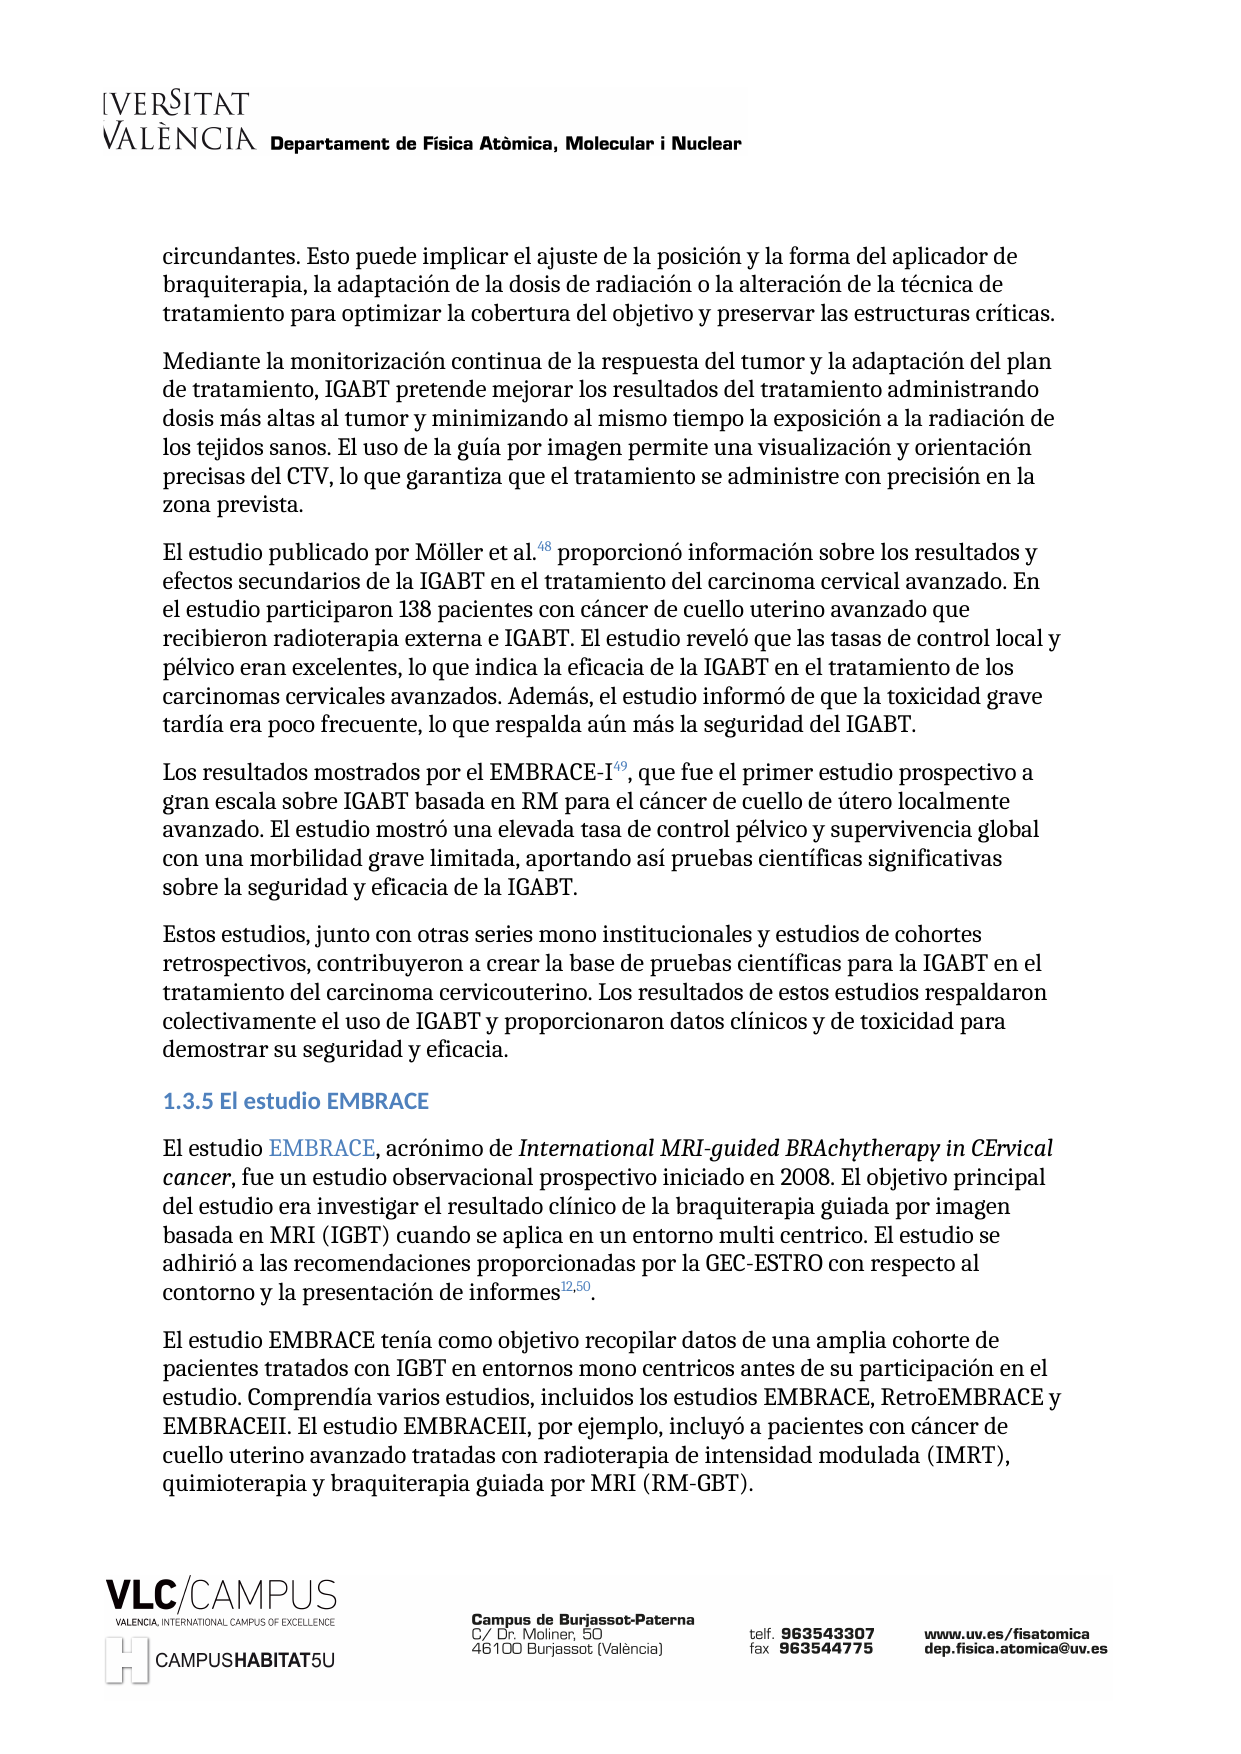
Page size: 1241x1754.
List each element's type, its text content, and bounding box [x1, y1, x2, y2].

text Mediante la monitorización continua de la respuesta del tumor y la adaptación del plan de tratamiento, IGABT pretende mejorar los resultados del tratamiento administrando dosis más altas al tumor y minimizando al mismo tiempo la exposición a la radiación de los tejidos sanos. El uso de la guía por imagen permite una visualización y orientación precisas del CTV, lo que garantiza que el tratamiento se administre con precisión en la zona prevista. [162, 347, 1063, 519]
subtitle 1.3.5 El estudio EMBRACE [162, 1085, 1063, 1116]
text El estudio EMBRACE, acrónimo de International MRI-guided BRAchytherapy in CErvical cancer, fue un estudio observacional prospectivo iniciado en 2008. El objetivo principal del estudio era investigar el resultado clínico de la braquiterapia guiada por imagen basada en MRI (IGBT) cuando se aplica en un entorno multi centrico. El estudio se adhirió a las recomendaciones proporcionadas por la GEC-ESTRO con respecto al contorno y la presentación de informes12,50. [162, 1134, 1063, 1307]
picture [103, 87, 748, 156]
text Estos estudios, junto con otras series mono institucionales y estudios de cohortes retrospectivos, contribuyeron a crear la base de pruebas científicas para la IGABT en el tratamiento del carcinoma cervicouterino. Los resultados de estos estudios respaldaron colectivamente el uso de IGABT y proporcionaron datos clínicos y de toxicidad para demostrar su seguridad y eficacia. [162, 920, 1063, 1064]
picture [103, 1575, 1113, 1701]
text Los resultados mostrados por el EMBRACE-I49, que fue el primer estudio prospectivo a gran escala sobre IGABT basada en RM para el cáncer de cuello de útero localmente avanzado. El estudio mostró una elevada tasa de control pélvico y supervivencia global con una morbilidad grave limitada, aportando así pruebas científicas significativas sobre la seguridad y eficacia de la IGABT. [162, 758, 1063, 902]
text El estudio publicado por Möller et al.48 proporcionó información sobre los resultados y efectos secundarios de la IGABT en el tratamiento del carcinoma cervical avanzado. En el estudio participaron 138 pacientes con cáncer de cuello uterino avanzado que recibieron radioterapia externa e IGABT. El estudio reveló que las tasas de control local y pélvico eran excelentes, lo que indica la eficacia de la IGABT en el tratamiento de los carcinomas cervicales avanzados. Además, el estudio informó de que la toxicidad grave tardía era poco frecuente, lo que respalda aún más la seguridad del IGABT. [162, 538, 1063, 739]
text El estudio EMBRACE tenía como objetivo recopilar datos de una amplia cohorte de pacientes tratados con IGBT en entornos mono centricos antes de su participación en el estudio. Comprendía varios estudios, incluidos los estudios EMBRACE, RetroEMBRACE y EMBRACEII. El estudio EMBRACEII, por ejemplo, incluyó a pacientes con cáncer de cuello uterino avanzado tratadas con radioterapia de intensidad modulada (IMRT), quimioterapia y braquiterapia guiada por MRI (RM-GBT). [162, 1326, 1063, 1498]
